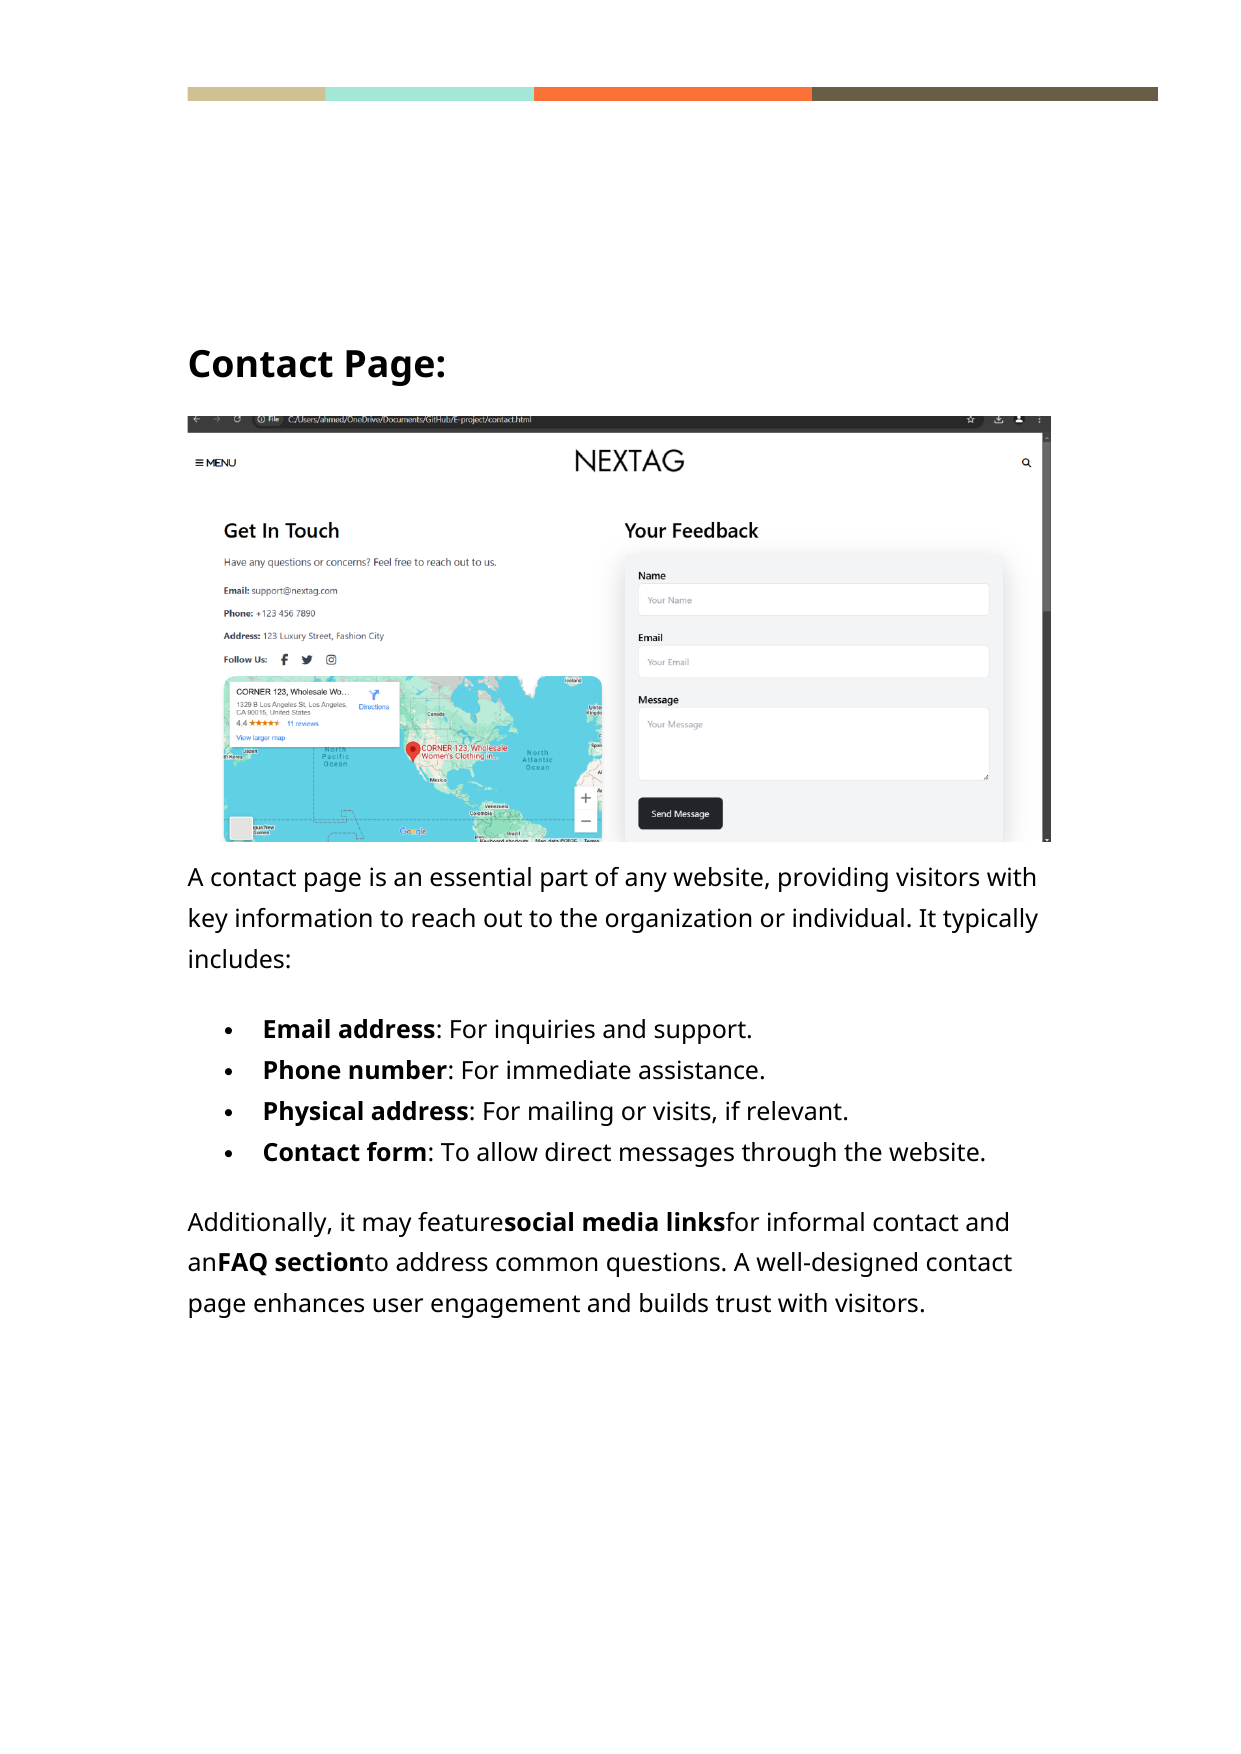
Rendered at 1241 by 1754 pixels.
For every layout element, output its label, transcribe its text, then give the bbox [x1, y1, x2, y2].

list Phone number: For immediate assistance. [225, 1052, 1053, 1087]
subtitle Contact Page: [187, 337, 1053, 388]
list Physical address: For mailing or visits, if relevant. [225, 1093, 1053, 1127]
text A contact page is an essential part of any website, providing visitors with key information to reach out to the organization or individual. It typically includes: [187, 860, 1053, 976]
list Contact form: To allow direct messages through the website. [225, 1134, 1053, 1168]
picture [187, 416, 1051, 842]
list Email address: For inquiries and support. [225, 1012, 1053, 1046]
picture [187, 87, 1158, 101]
text Additionally, it may featuresocial media linksfor informal contact and anFAQ sectionto address common questions. A well-designed contact page enhances user engagement and builds trust with visitors. [187, 1204, 1053, 1320]
